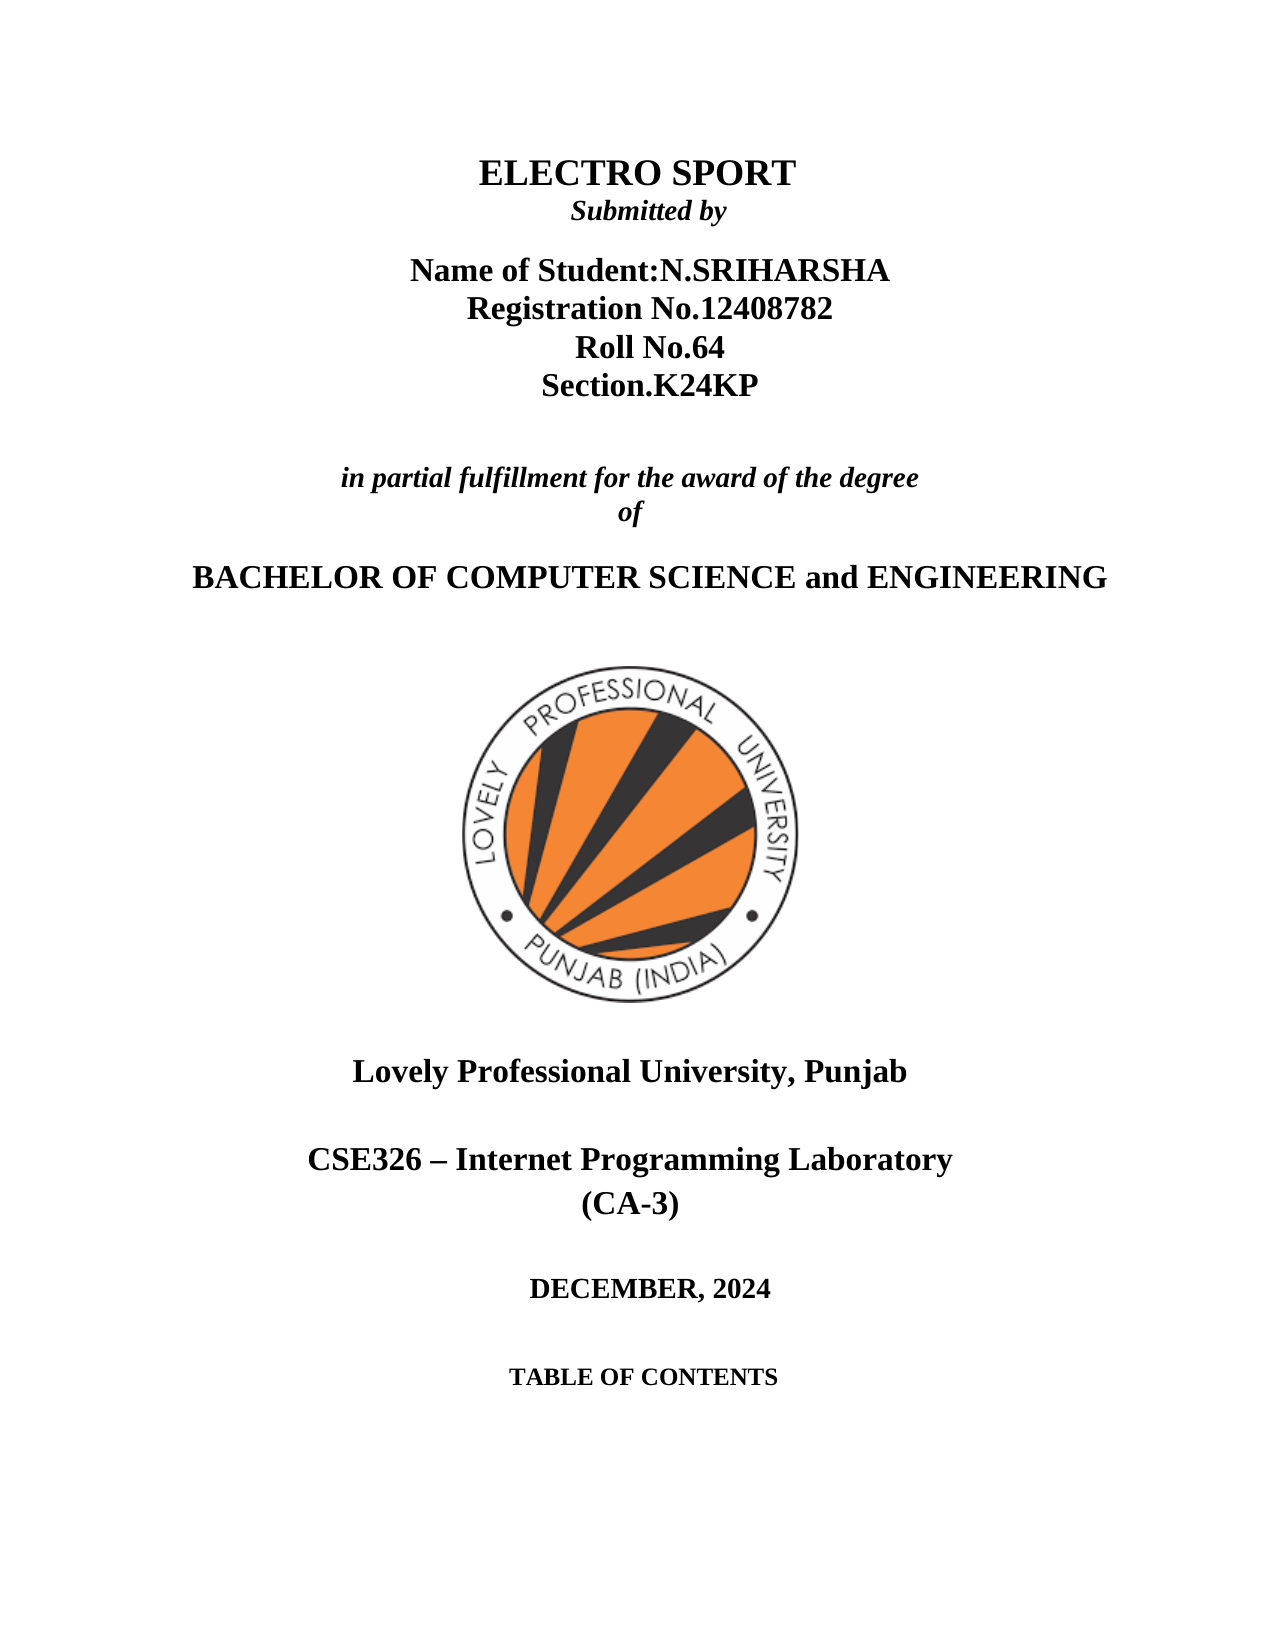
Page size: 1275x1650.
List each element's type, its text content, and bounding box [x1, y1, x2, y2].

text BACHELOR OF COMPUTER SCIENCE and ENGINEERING [150, 557, 1150, 595]
text Section.K24KP [150, 365, 1150, 403]
text (CA-3) [150, 1183, 1110, 1221]
text Roll No.64 [150, 327, 1150, 365]
text ELECTRO SPORT [150, 150, 1125, 193]
picture [462, 666, 799, 1003]
text CSE326 – Internet Programming Laboratory [150, 1139, 1110, 1177]
text DECEMBER, 2024 [150, 1271, 1150, 1305]
text of [150, 494, 1112, 527]
text in partial fulfillment for the award of the degree [150, 460, 1112, 494]
text Lovely Professional University, Punjab [150, 1051, 1110, 1089]
text Name of Student:N.SRIHARSHA [150, 250, 1150, 288]
text Registration No.12408782 [150, 288, 1150, 327]
text Submitted by [150, 193, 1150, 227]
text TABLE OF CONTENTS [150, 1362, 1137, 1391]
